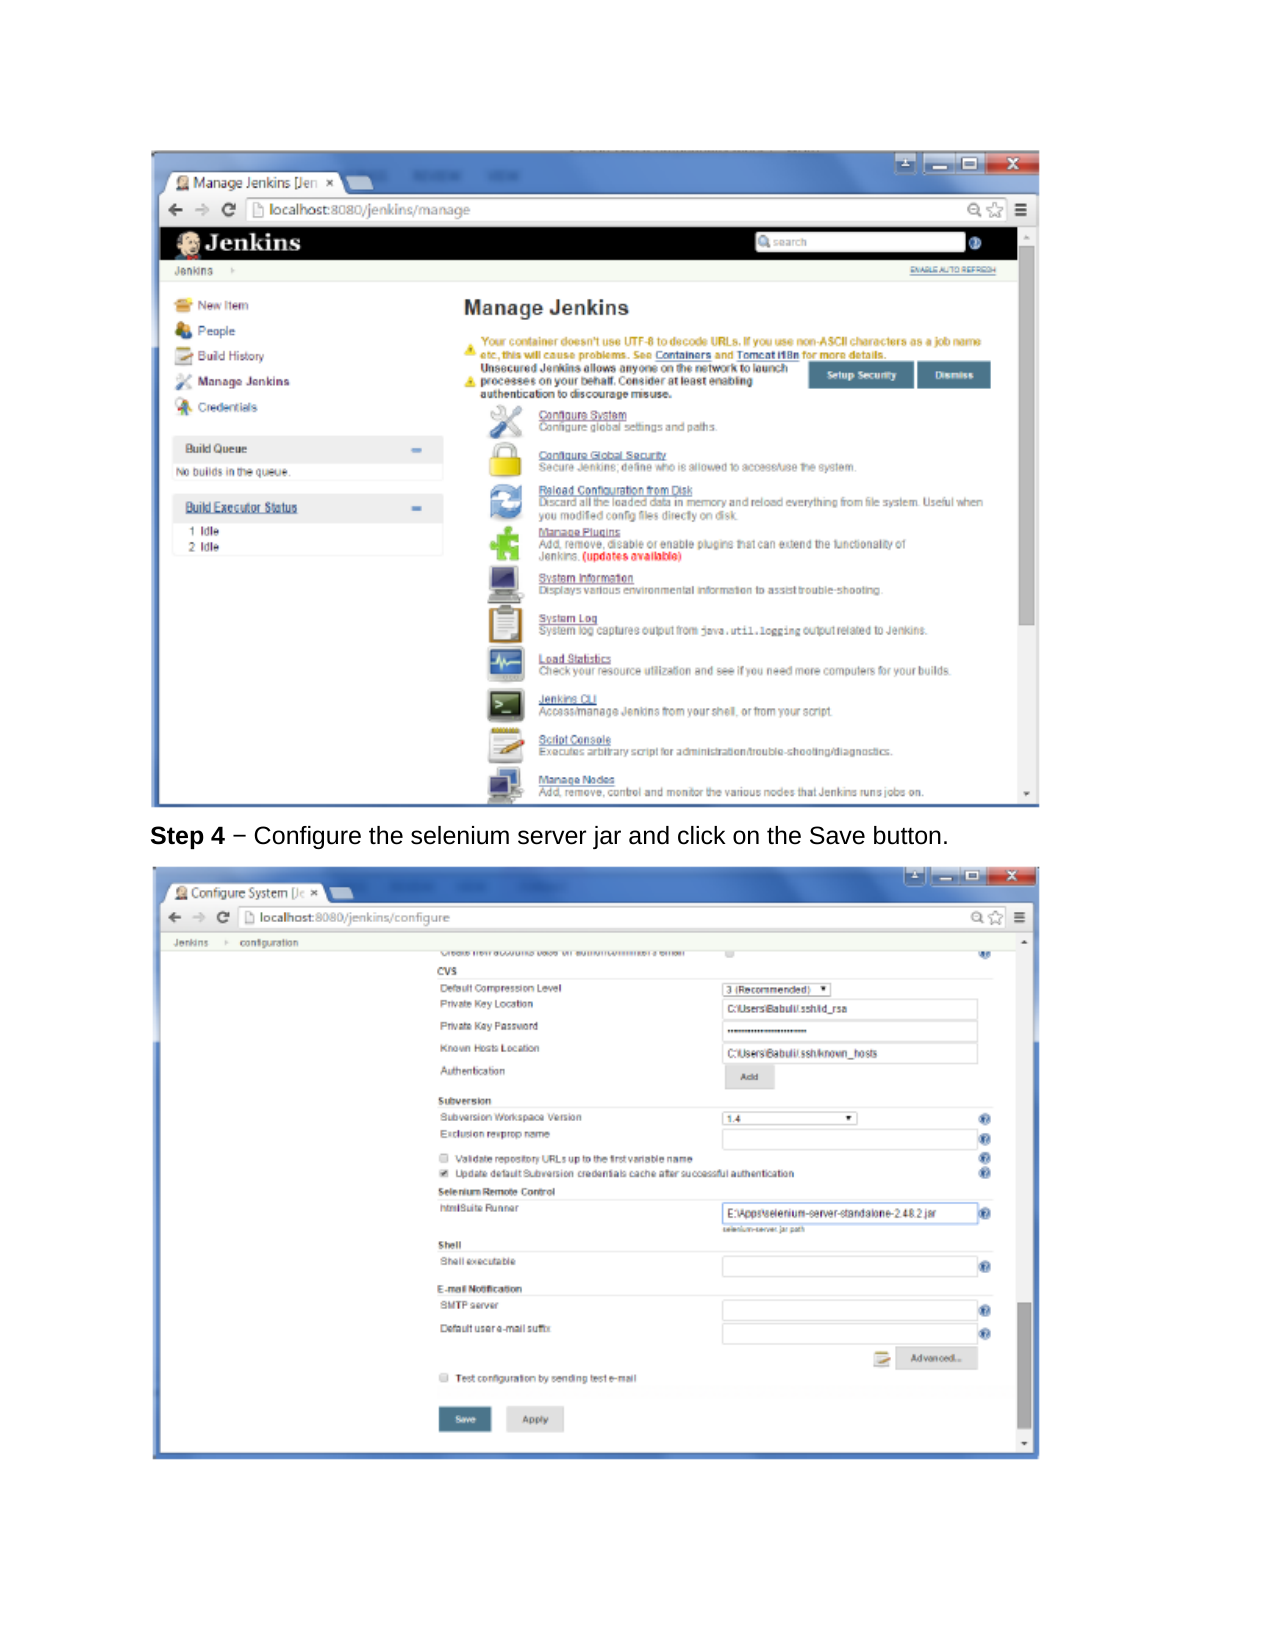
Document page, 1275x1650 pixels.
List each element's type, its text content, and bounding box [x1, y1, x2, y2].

picture [150, 864, 1041, 1461]
text Step 4 − Configure the selenium server jar and click on the Save button. [150, 821, 1125, 849]
picture [150, 150, 1041, 809]
